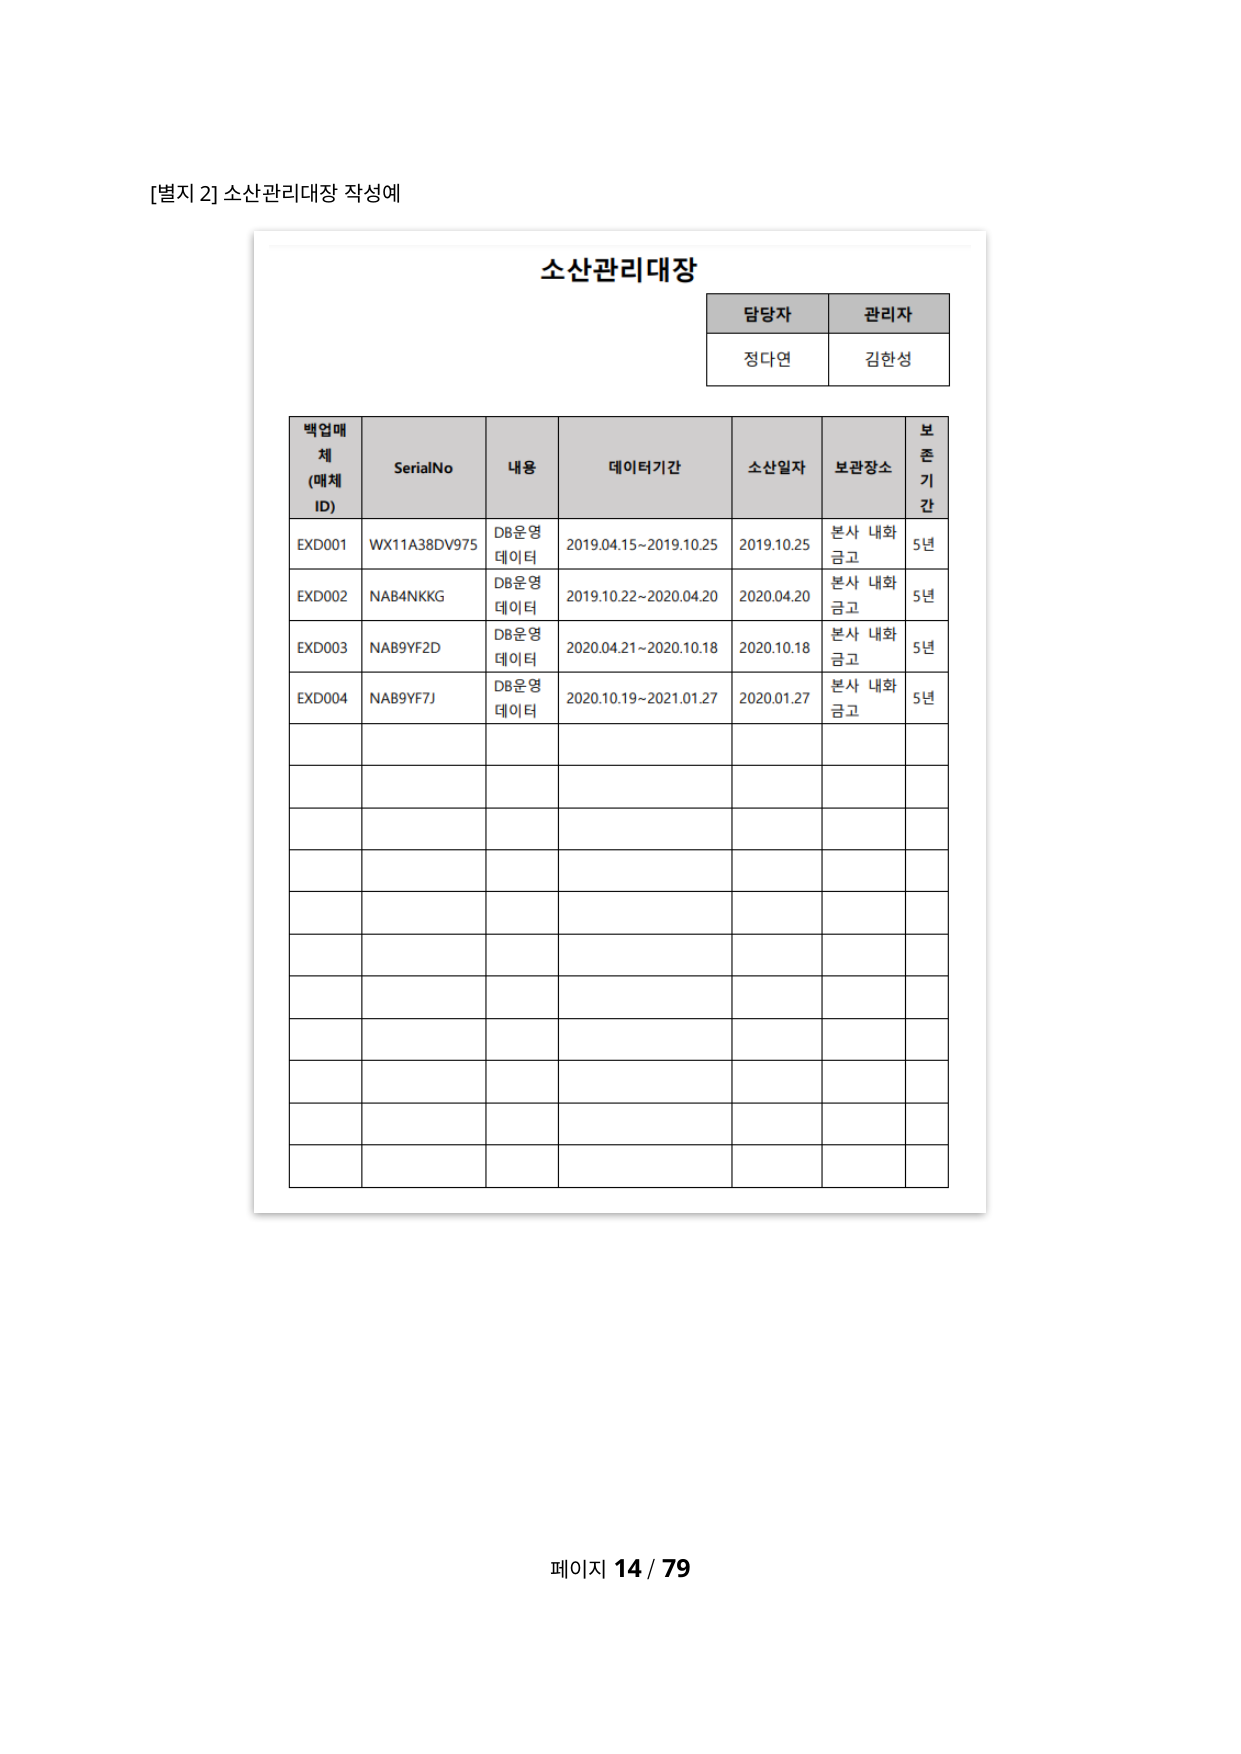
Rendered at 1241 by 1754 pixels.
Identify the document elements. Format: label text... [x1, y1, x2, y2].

picture [269, 245, 971, 1198]
text [별지2] 소산관리대장 작성예 [150, 177, 1090, 207]
